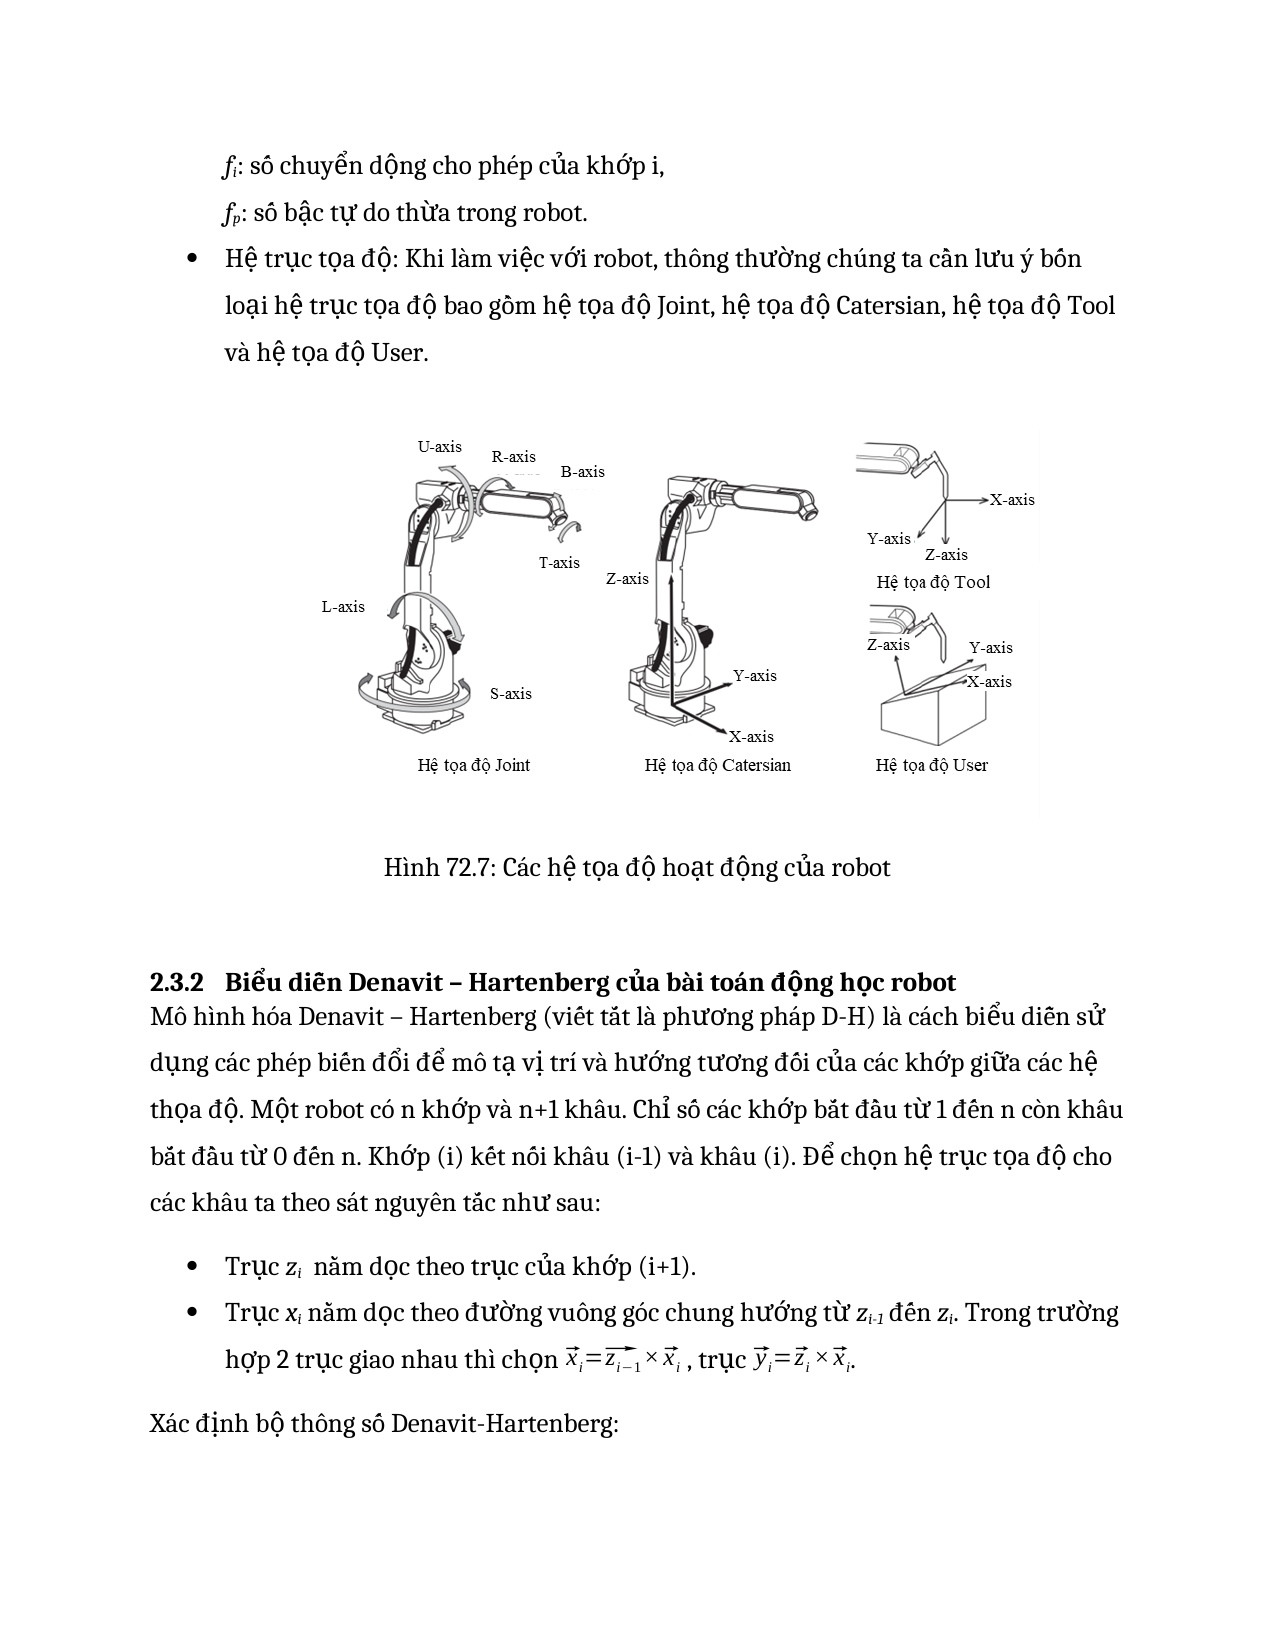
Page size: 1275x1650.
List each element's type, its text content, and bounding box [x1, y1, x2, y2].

picture [307, 430, 1043, 822]
list Hệ trục tọa độ: Khi làm việc với robot, thông thường chúng ta cần lưu ý bốn loại hệ trục tọa độ bao gồm hệ tọa độ Joint, hệ tọa độ Catersian, hệ tọa độ Tool và hệ tọa độ User. [187, 243, 1125, 368]
text Xác định bộ thông số Denavit-Hartenberg: [150, 1408, 1125, 1439]
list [225, 150, 1125, 228]
subtitle 2.3.2 Biểu diễn Denavit – Hartenberg của bài toán động học robot [150, 967, 1125, 998]
list Trục xi nằm dọc theo đường vuông góc chung hướng từ zi-1 đến zi. Trong trường hợp 2 trục giao nhau thì chọn , trục . [187, 1297, 1125, 1375]
text Hình 72.7: Các hệ tọa độ hoạt động của robot [150, 852, 1125, 883]
text Mô hình hóa Denavit – Hartenberg (viết tắt là phương pháp D-H) là cách biểu diễn sử dụng các phép biến đổi để mô tạ vị trí và hướng tương đối của các khớp giữa các hệ thọa độ. Một robot có n khớp và n+1 khâu. Chỉ số các khớp bắt đầu từ 1 đến n còn khâu bắt đầu từ 0 đến n. Khớp (i) kết nối khâu (i-1) và khâu (i). Để chọn hệ trục tọa độ cho các khâu ta theo sát nguyên tắc như sau: [150, 1001, 1125, 1218]
list Trục zi nằm dọc theo trục của khớp (i+1). [187, 1251, 1125, 1282]
